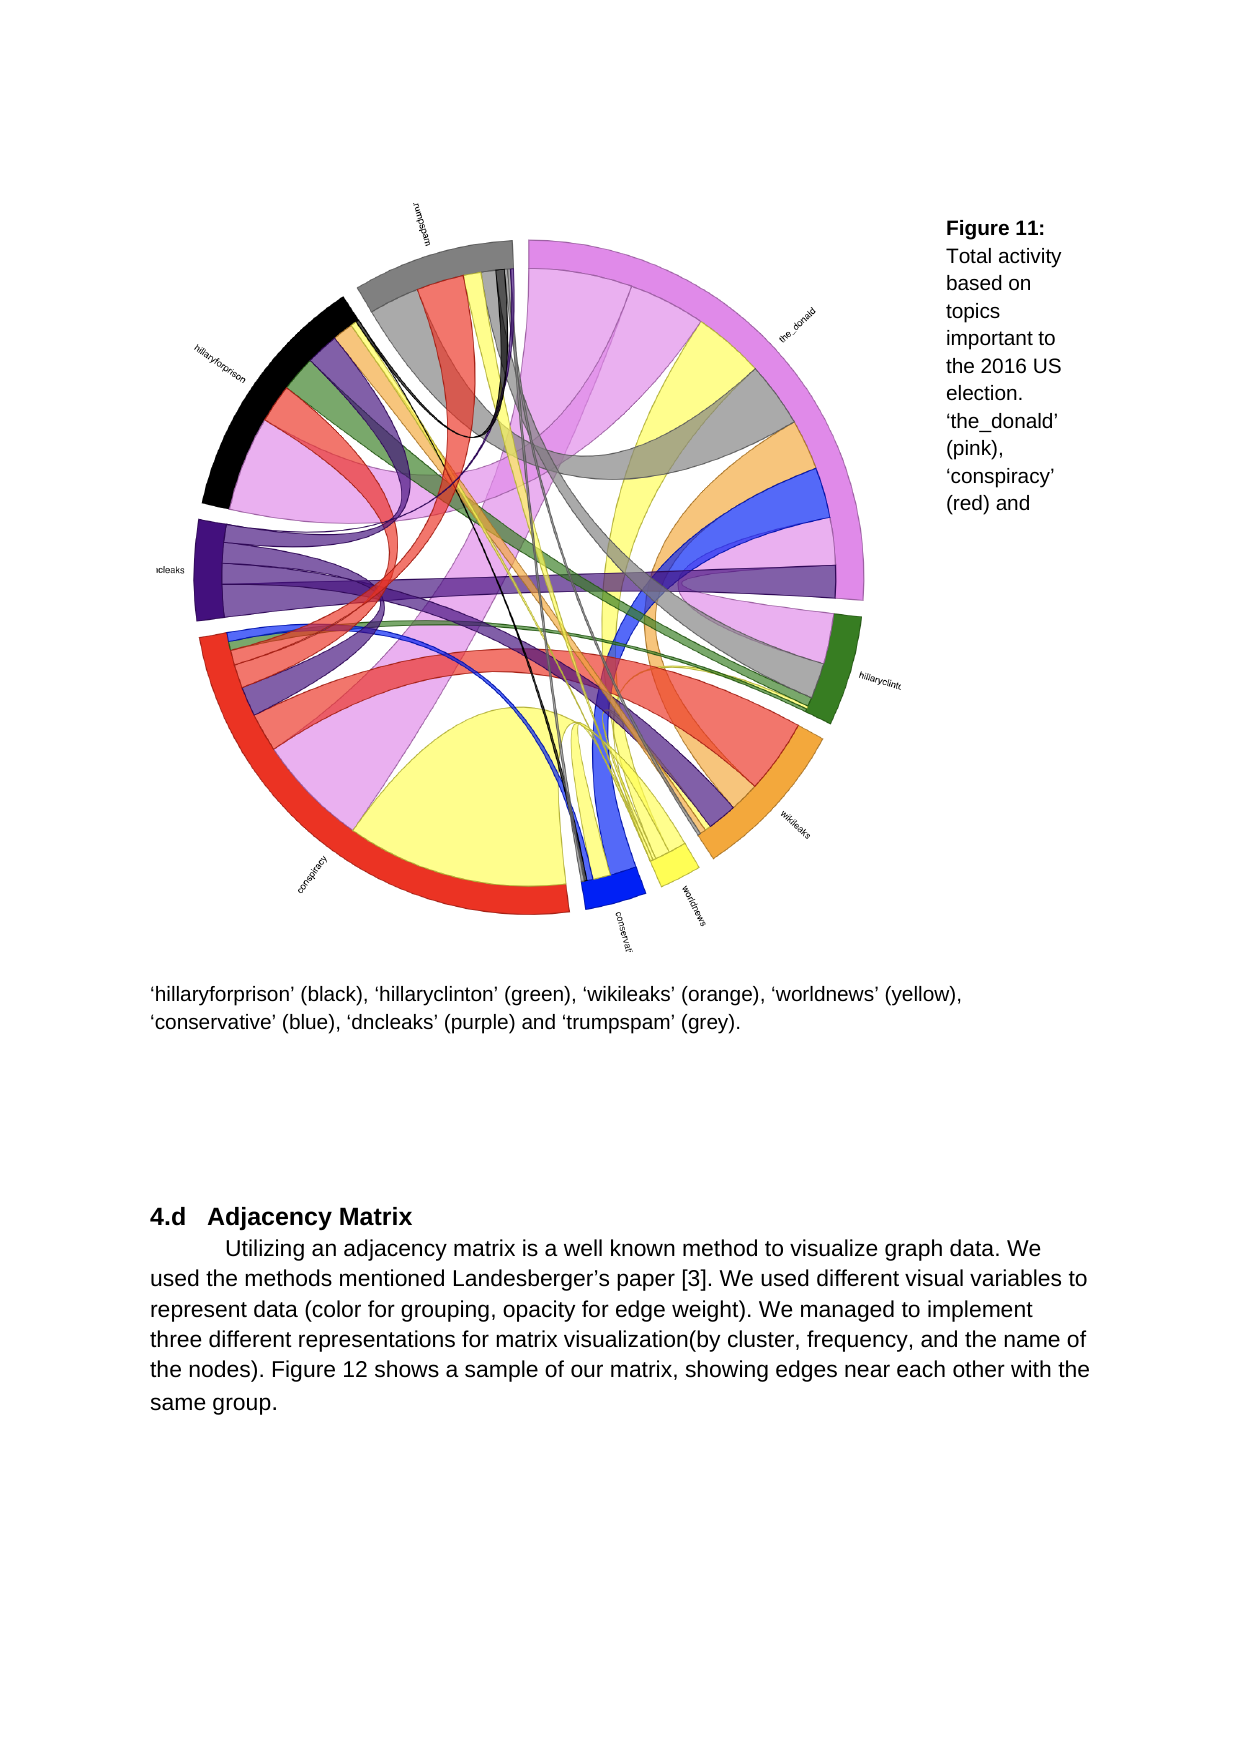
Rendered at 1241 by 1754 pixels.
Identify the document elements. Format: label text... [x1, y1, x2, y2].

text 4.d Adjacency Matrix [150, 1202, 1090, 1231]
picture [139, 195, 928, 964]
text Utilizing an adjacency matrix is a well known method to visualize graph data. We used the methods mentioned Landesberger’s paper [3]. We used different visual variables to represent data (color for grouping, opacity for edge weight). We managed to implement three different representations for matrix visualization(by cluster, frequency, and the name of the nodes). Figure 12 shows a sample of our matrix, showing edges near each other with the same group. [150, 1235, 1090, 1415]
